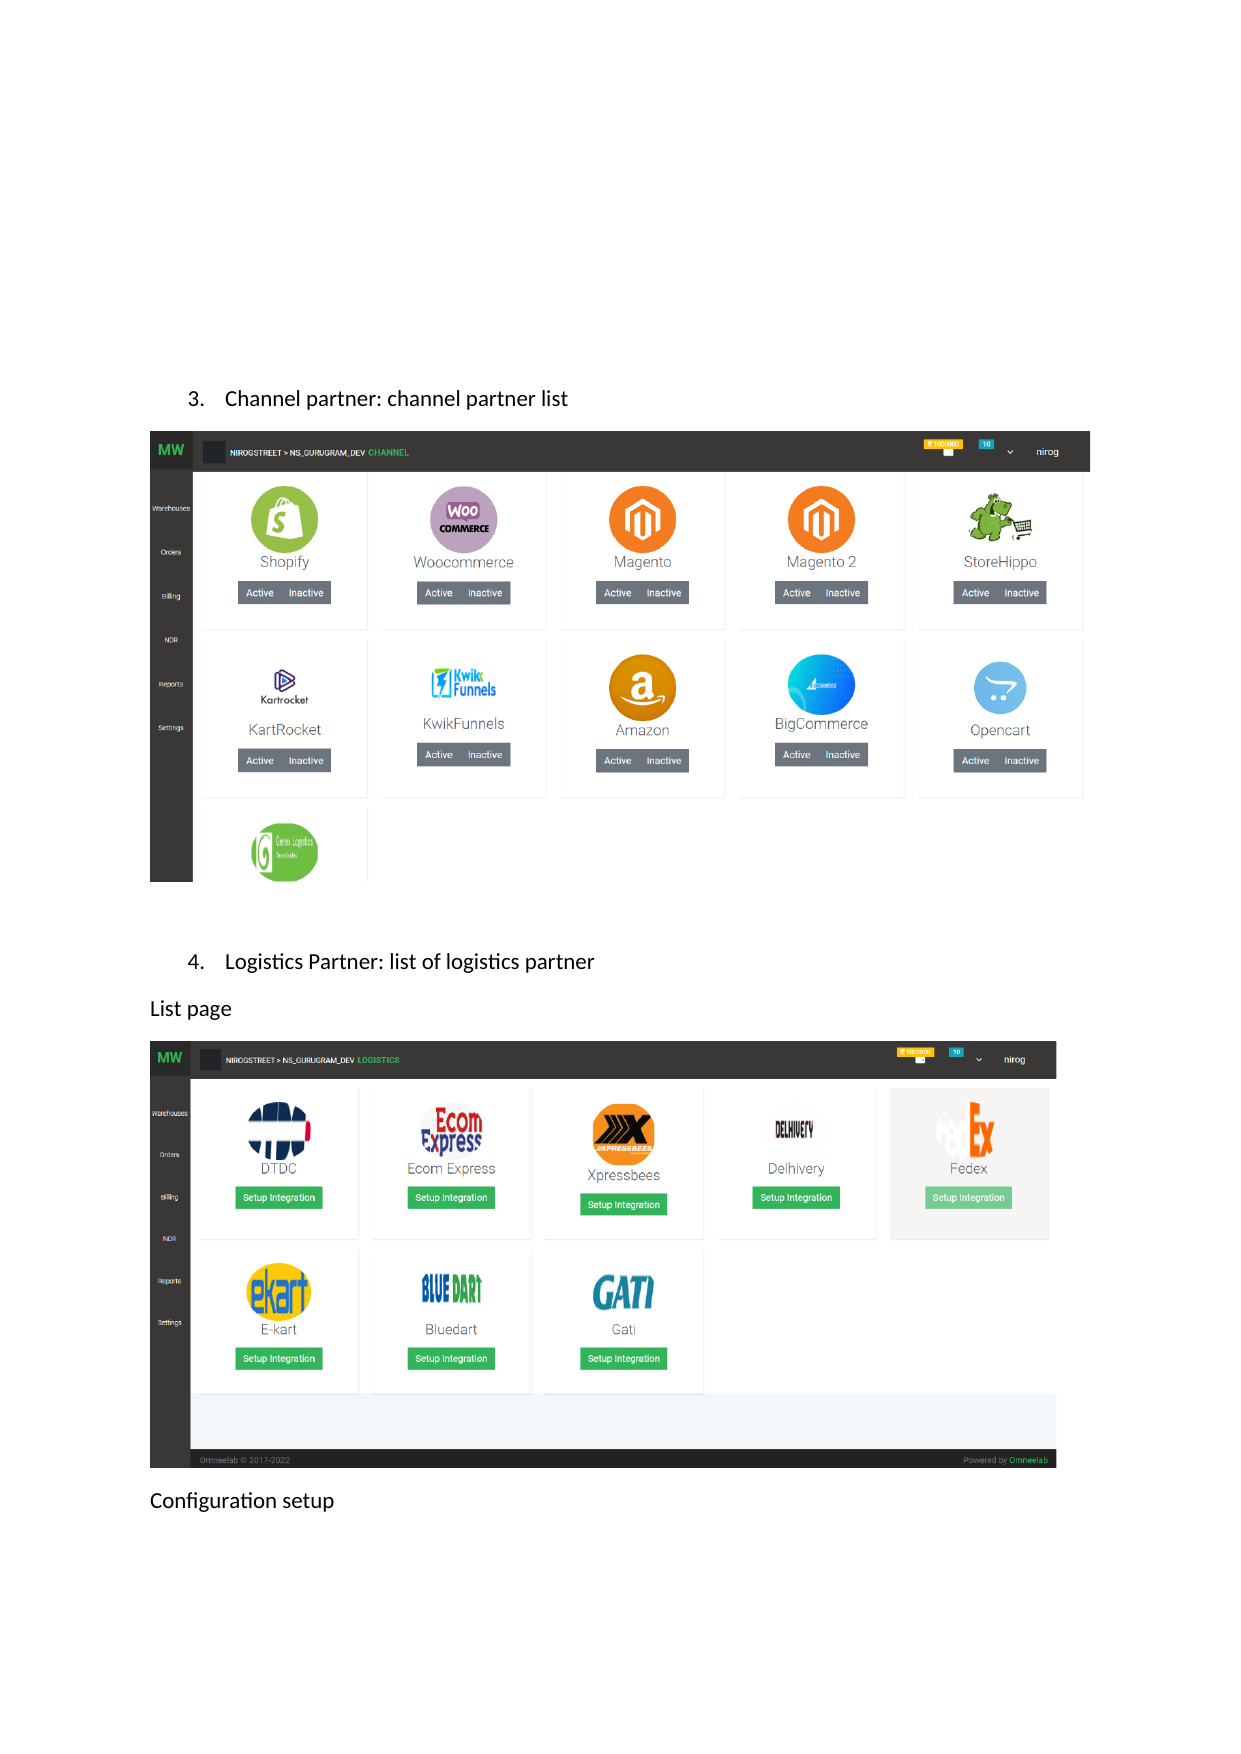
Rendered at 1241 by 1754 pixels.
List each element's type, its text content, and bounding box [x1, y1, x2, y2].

text Configuration setup [150, 1487, 1090, 1515]
text List page [150, 994, 1090, 1022]
picture [150, 1041, 1057, 1468]
list Logistics Partner: list of logistics partner [187, 947, 1090, 976]
list Channel partner: channel partner list [187, 384, 1090, 412]
picture [150, 431, 1091, 882]
